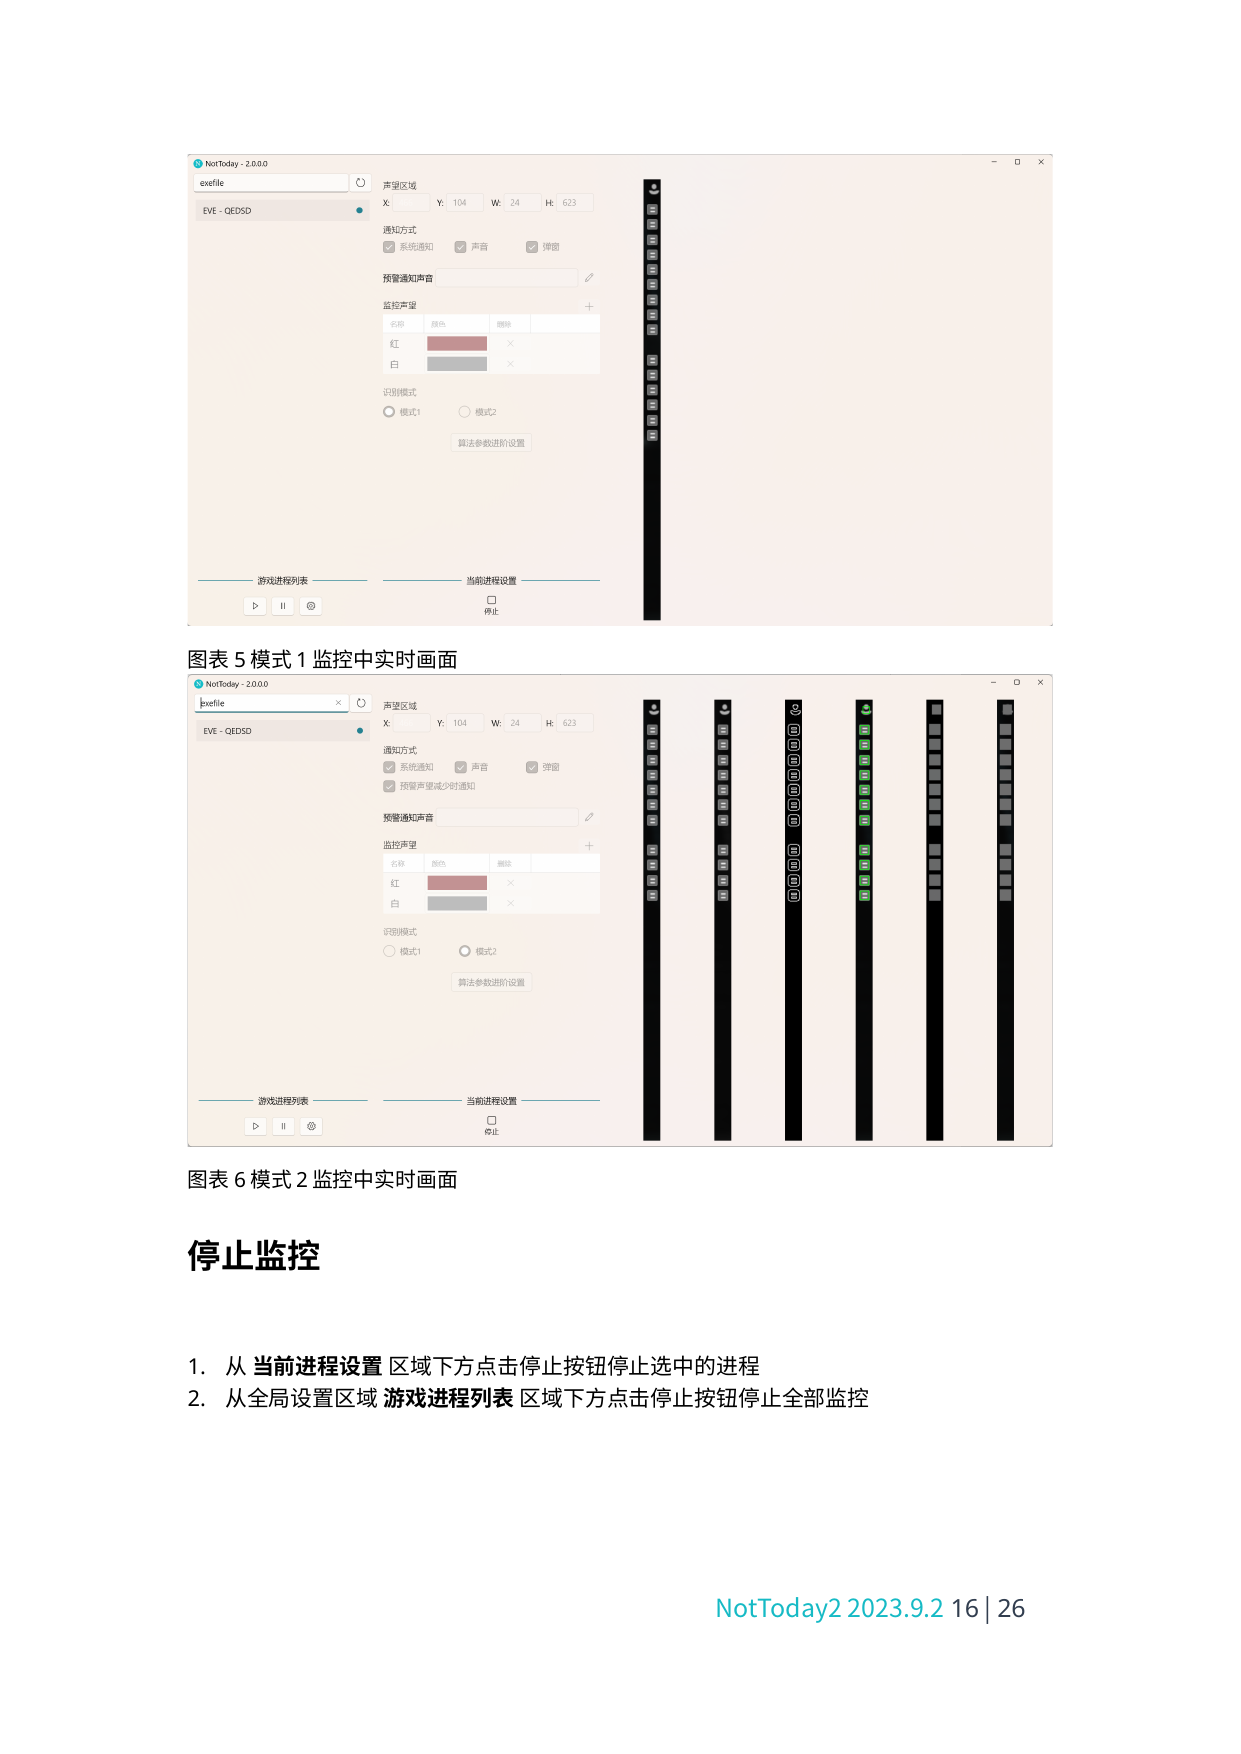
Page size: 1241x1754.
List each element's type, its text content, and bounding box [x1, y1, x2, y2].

text 图表 6模式2监控中实时画面 [187, 1162, 1053, 1194]
list 从 当前进程设置 区域下方点击停止按钮停止选中的进程 [187, 1349, 1053, 1381]
subtitle 停止监控 [187, 1221, 1053, 1286]
list 从全局设置区域 游戏进程列表 区域下方点击停止按钮停止全部监控 [187, 1381, 1053, 1414]
text 图表 5模式1监控中实时画面 [187, 642, 1053, 674]
picture [187, 154, 1053, 626]
picture [187, 674, 1053, 1147]
